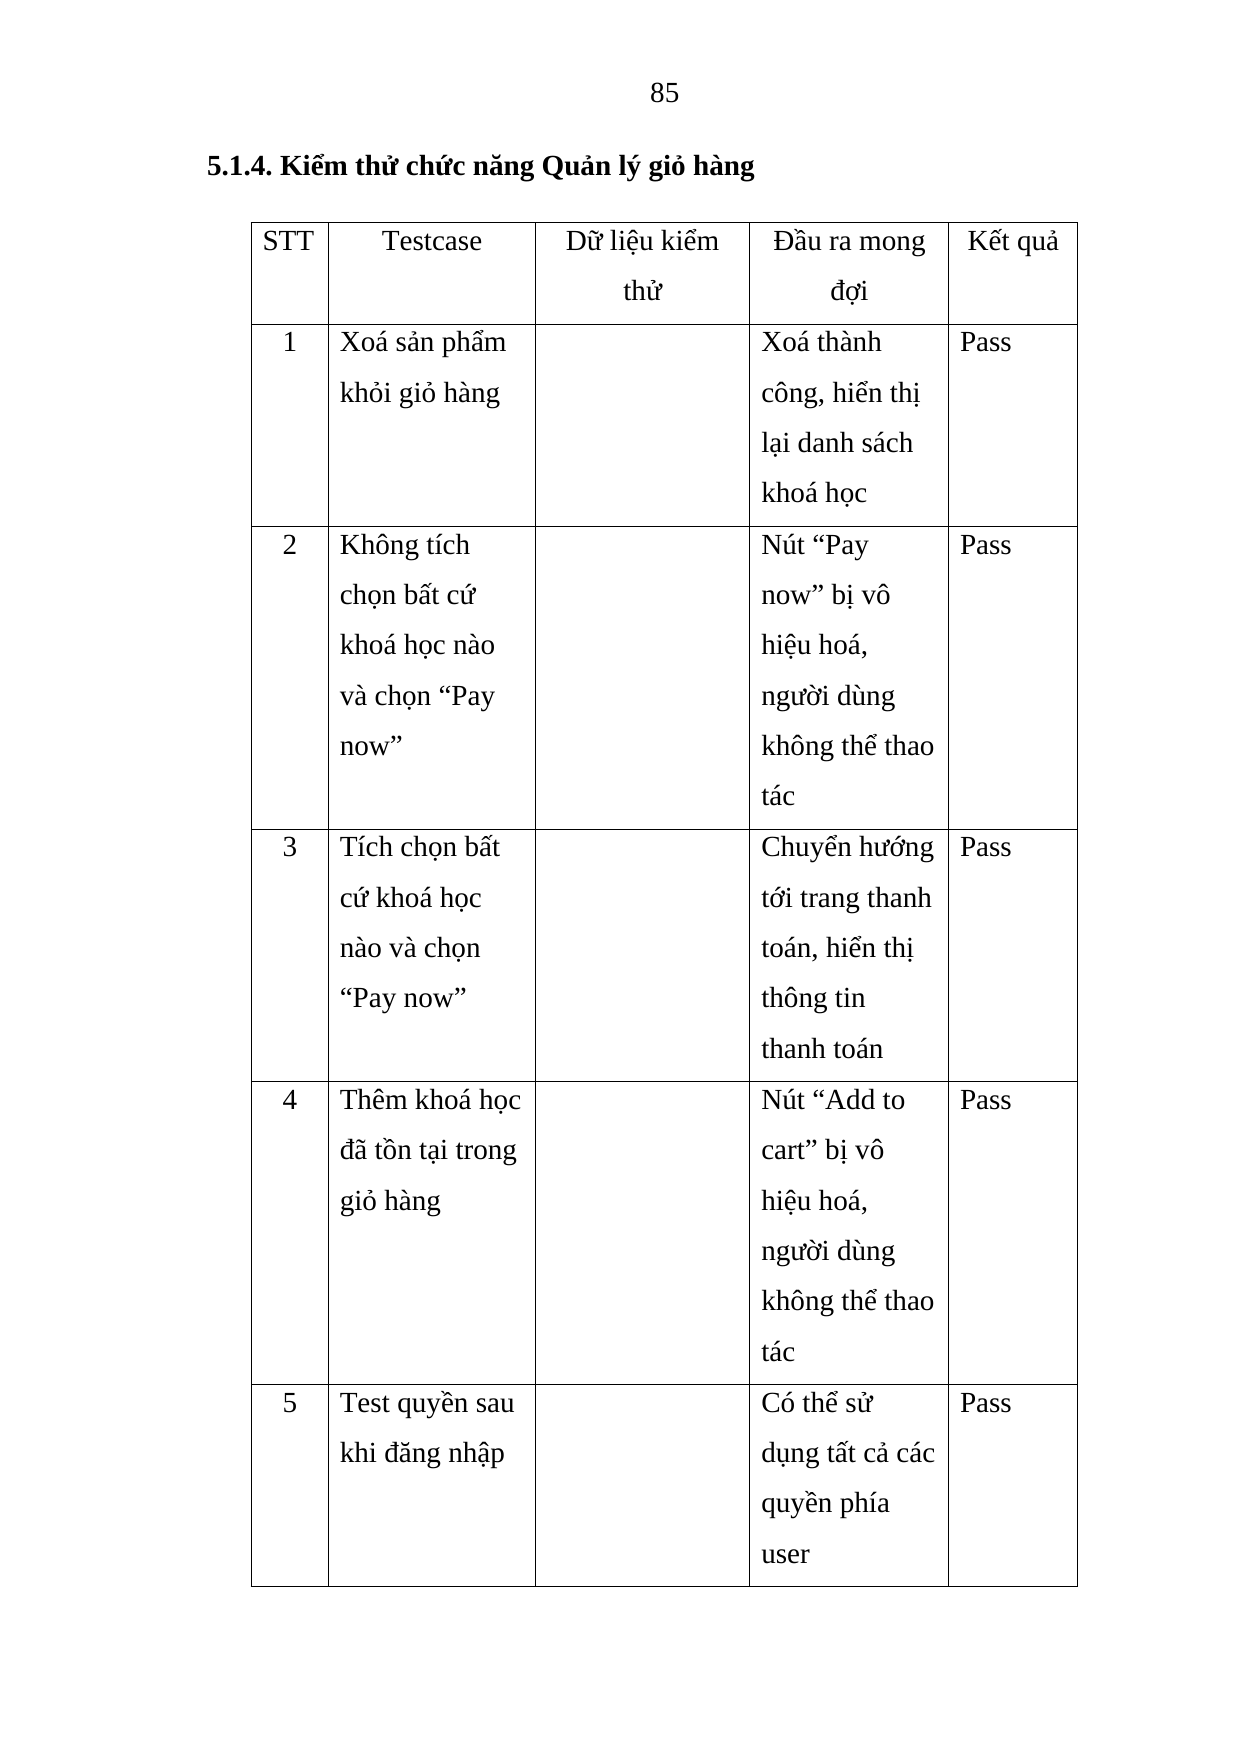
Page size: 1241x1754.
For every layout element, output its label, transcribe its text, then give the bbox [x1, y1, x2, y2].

table_cell [536, 527, 749, 828]
table_header Kết quả [949, 223, 1077, 323]
table_header STT [252, 223, 328, 323]
table_cell 4 [252, 1082, 328, 1384]
table_cell Xoá thành công, hiển thị lại danh sách khoá học [750, 325, 948, 526]
table_cell Xoá sản phẩm khỏi giỏ hàng [329, 325, 535, 526]
table_cell Pass [949, 527, 1077, 828]
table_cell 3 [252, 830, 328, 1081]
table_header Đầu ra mong đợi [750, 223, 948, 323]
table_cell Thêm khoá học đã tồn tại trong giỏ hàng [329, 1082, 535, 1384]
table_cell [536, 325, 749, 526]
table_cell Pass [949, 830, 1077, 1081]
table_cell [536, 1082, 749, 1384]
table_cell Pass [949, 1385, 1077, 1586]
table_cell 1 [252, 325, 328, 526]
table_cell [536, 830, 749, 1081]
table_cell Tích chọn bất cứ khoá học nào và chọn “Pay now” [329, 830, 535, 1081]
subtitle 5.1.4. Kiểm thử chức năng Quản lý giỏ hàng [207, 148, 1122, 181]
table_header Dữ liệu kiểm thử [536, 223, 749, 323]
table_header Testcase [329, 223, 535, 323]
table_cell [536, 1385, 749, 1586]
table_cell Chuyển hướng tới trang thanh toán, hiển thị thông tin thanh toán [750, 830, 948, 1081]
table_cell Có thể sử dụng tất cả các quyền phía user [750, 1385, 948, 1586]
table_cell 5 [252, 1385, 328, 1586]
table_cell Nút “Add to cart” bị vô hiệu hoá, người dùng không thể thao tác [750, 1082, 948, 1384]
table_cell 2 [252, 527, 328, 828]
table_cell Test quyền sau khi đăng nhập [329, 1385, 535, 1586]
table_cell Pass [949, 325, 1077, 526]
table_cell Nút “Pay now” bị vô hiệu hoá, người dùng không thể thao tác [750, 527, 948, 828]
table_cell Không tích chọn bất cứ khoá học nào và chọn “Pay now” [329, 527, 535, 828]
table_cell Pass [949, 1082, 1077, 1384]
